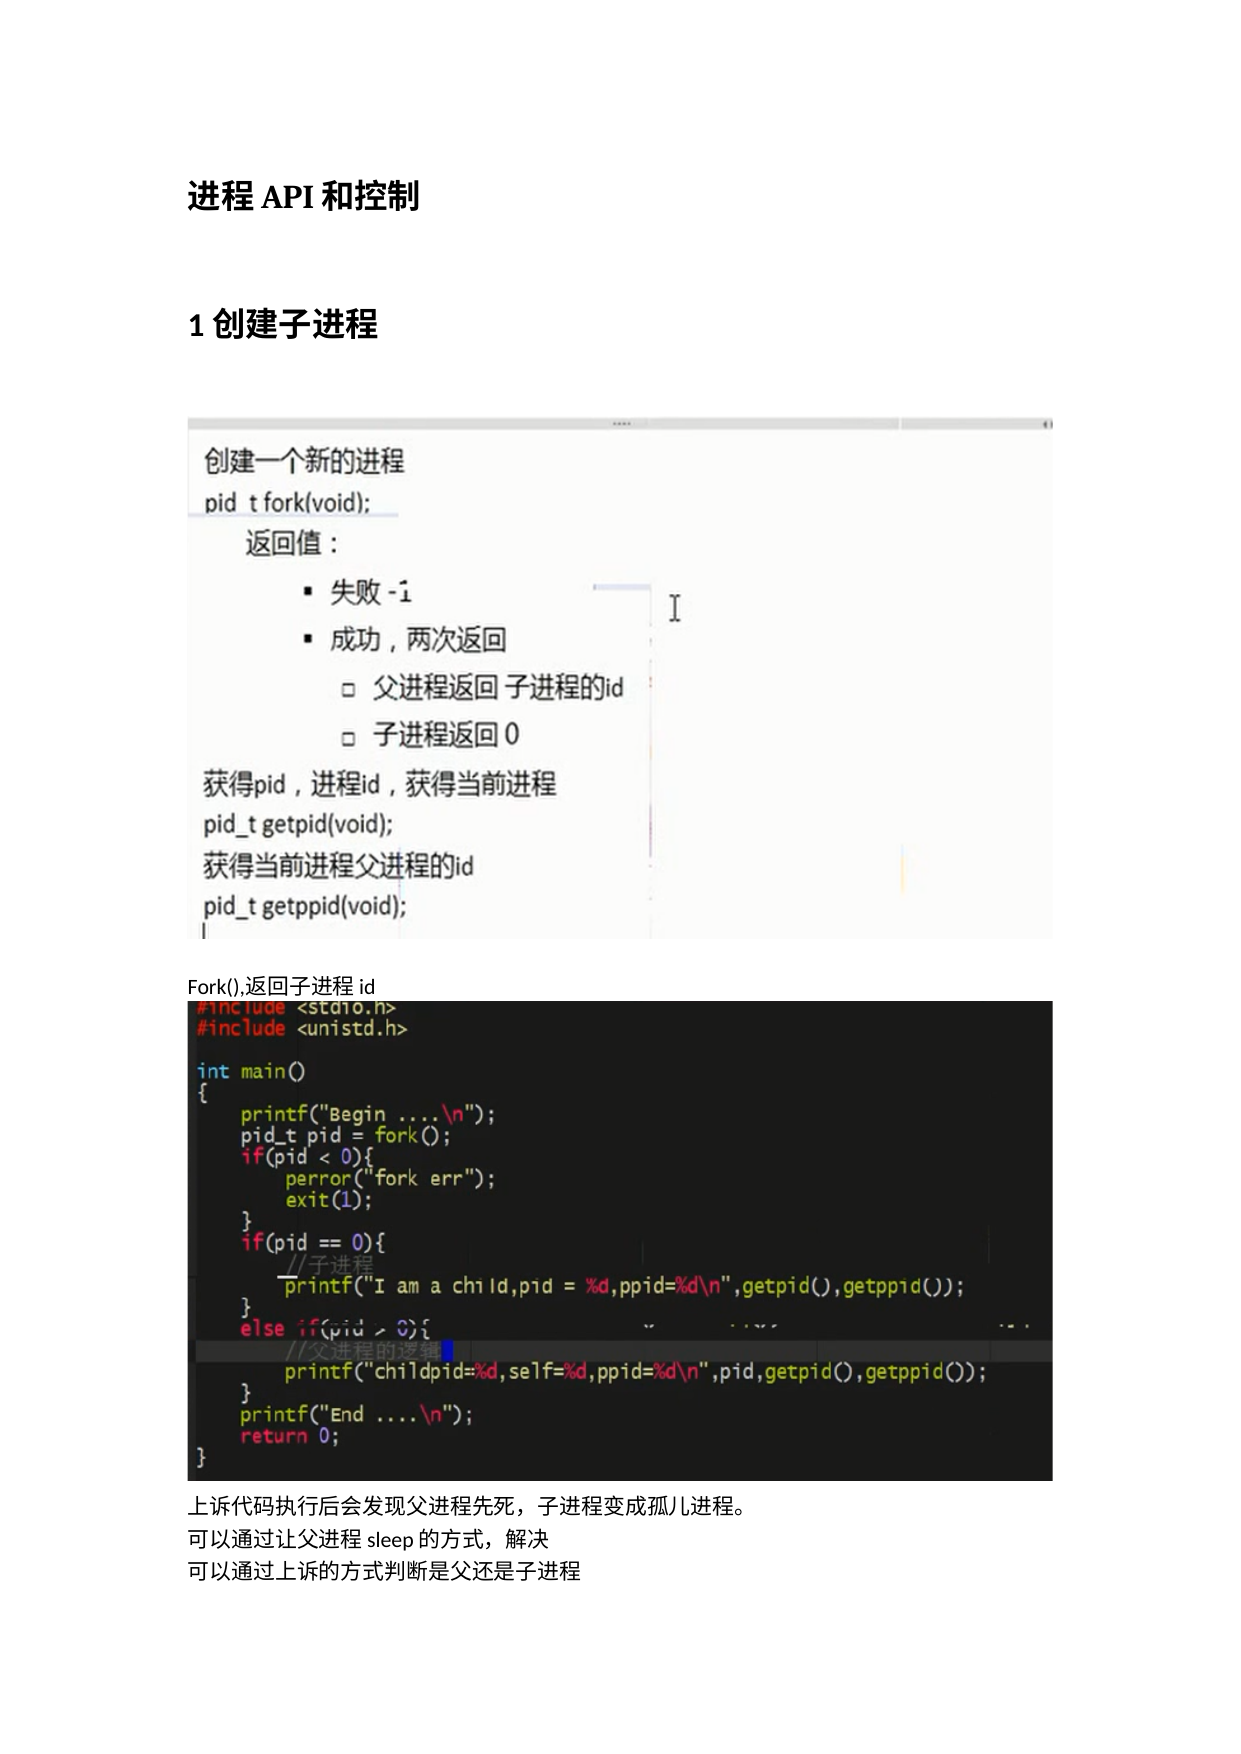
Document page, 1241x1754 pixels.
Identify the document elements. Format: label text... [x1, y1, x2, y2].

picture [187, 416, 1053, 939]
picture [187, 1001, 1053, 1481]
subtitle 进程API和控制 [187, 162, 1053, 227]
text 可以通过让父进程sleep的方式，解决 [187, 1521, 1053, 1554]
text 可以通过上诉的方式判断是父还是子进程 [187, 1554, 1053, 1586]
subtitle 1 创建子进程 [187, 289, 1053, 354]
text 上诉代码执行后会发现父进程先死，子进程变成孤儿进程。 [187, 1481, 1053, 1521]
text Fork(),返回子进程id [187, 969, 1053, 1001]
